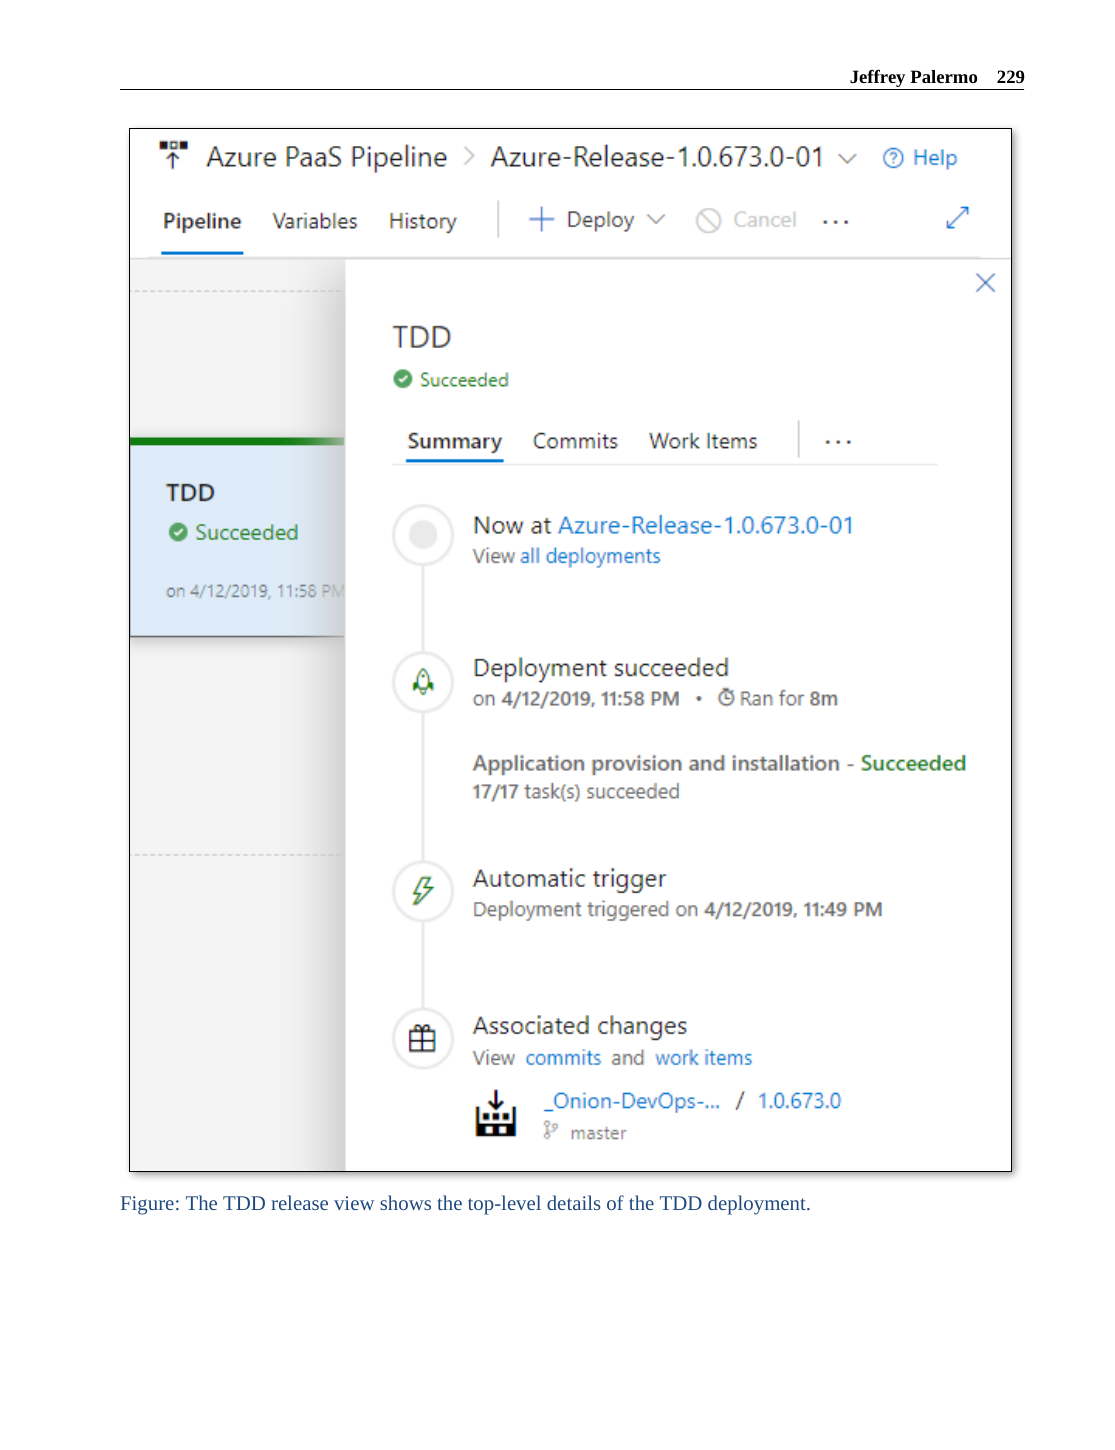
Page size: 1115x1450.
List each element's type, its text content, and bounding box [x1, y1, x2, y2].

picture [130, 129, 1011, 1171]
text Figure: The TDD release view shows the top-level details of the TDD deployment. [120, 1191, 1024, 1215]
